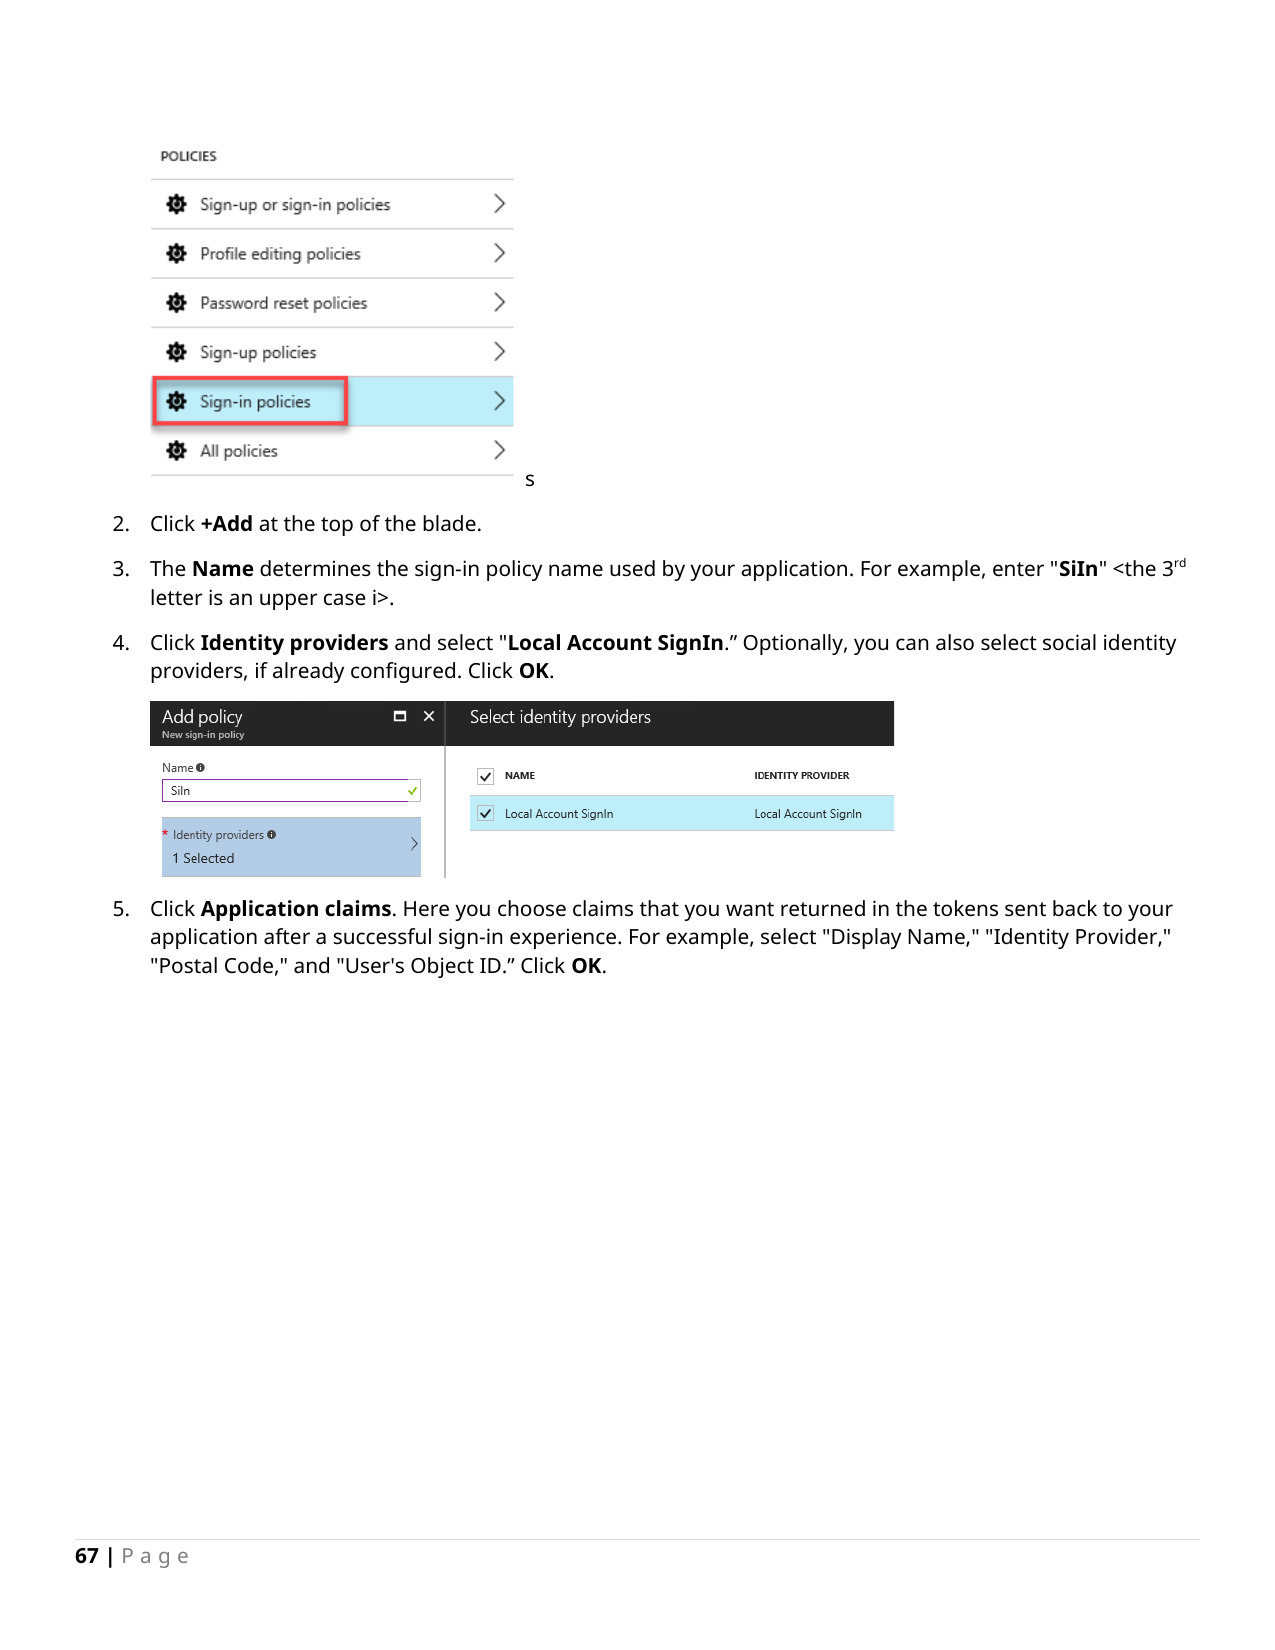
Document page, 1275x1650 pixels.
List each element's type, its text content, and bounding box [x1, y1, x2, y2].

list The Name determines the sign-in policy name used by your application. For example, enter "SiIn" <the 3rd letter is an upper case i>. [112, 554, 1200, 611]
picture [150, 701, 895, 878]
picture [150, 131, 525, 487]
list Click Identity providers and select "Local Account SignIn.” Optionally, you can also select social identity providers, if already configured. Click OK. [112, 628, 1200, 685]
list Click +Add at the top of the blade. [112, 509, 1200, 538]
list Click Application claims. Here you choose claims that you want returned in the tokens sent back to your application after a successful sign-in experience. For example, select "Display Name," "Identity Provider," "Postal Code," and "User's Object ID.” Click OK. [112, 894, 1200, 979]
